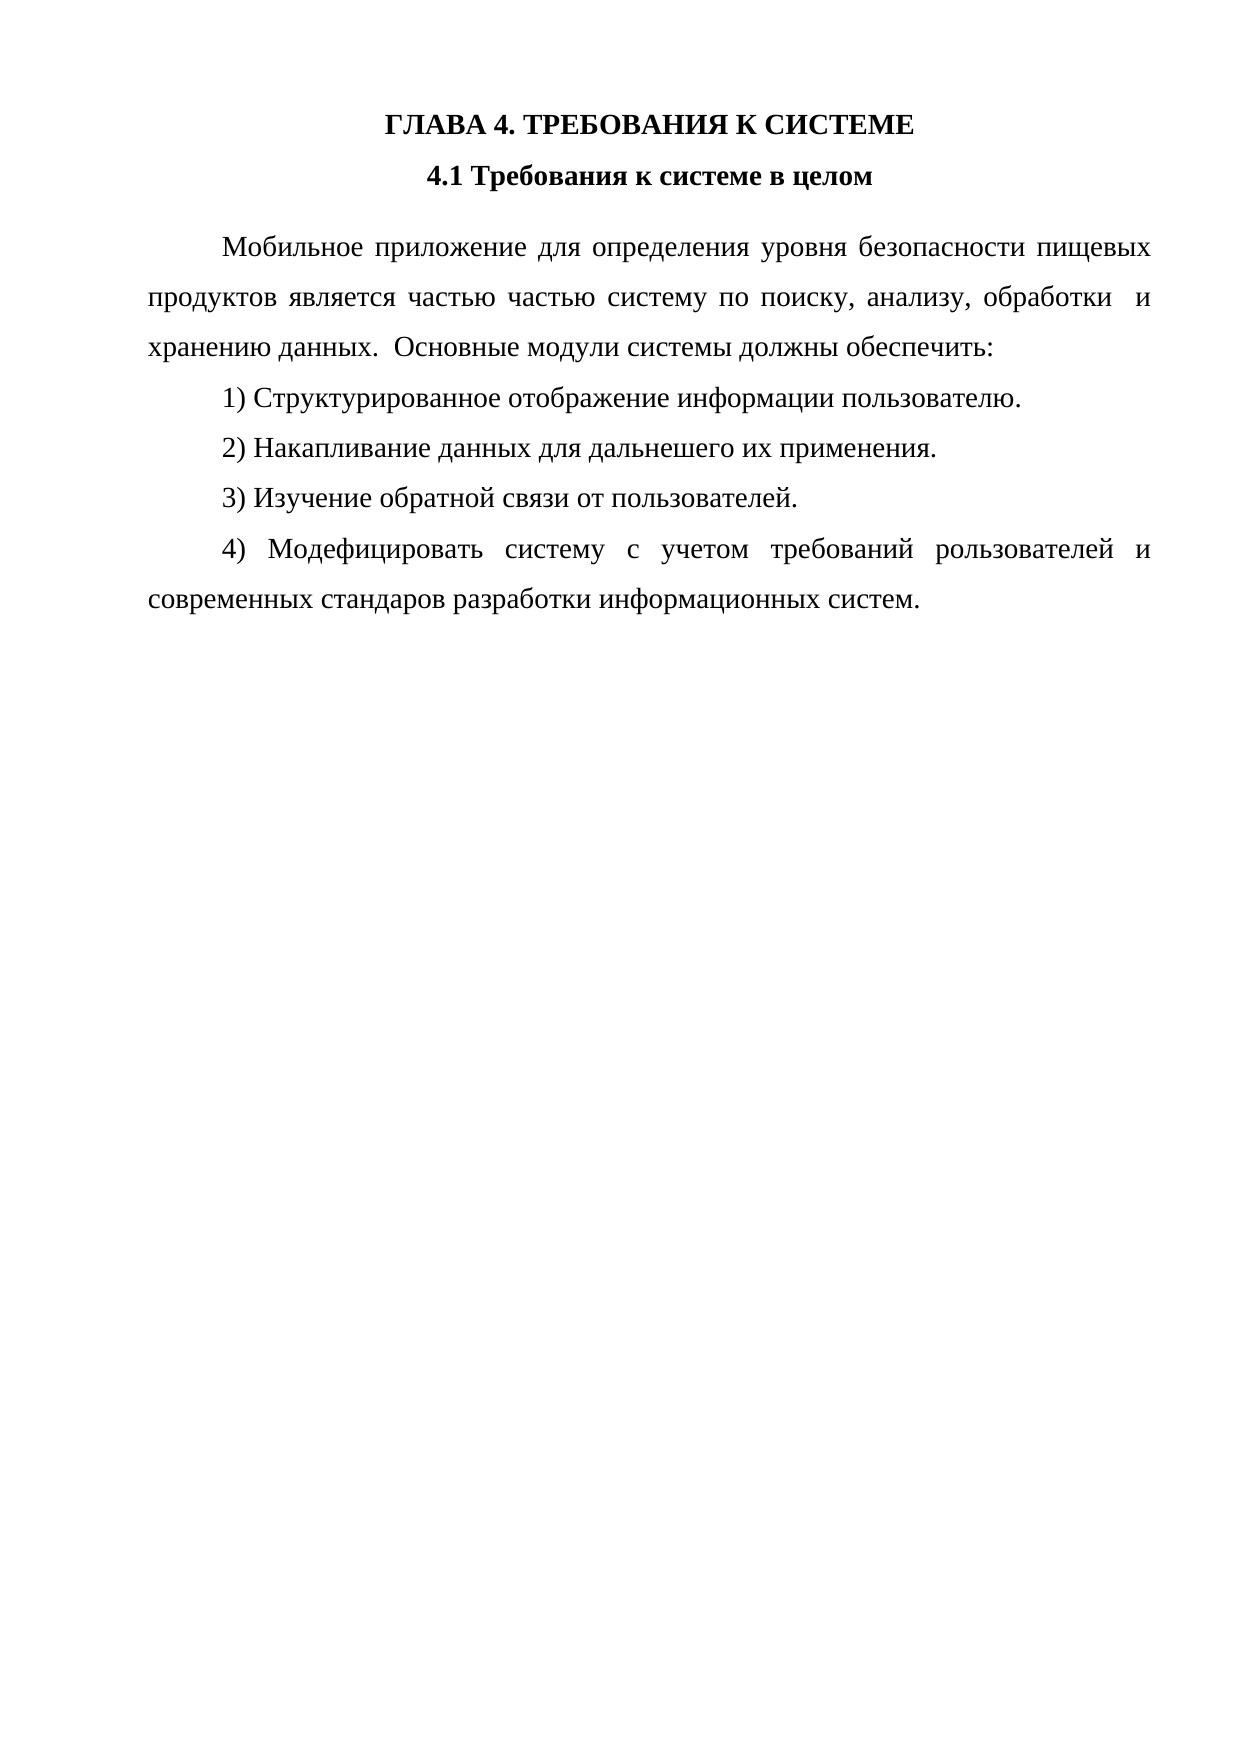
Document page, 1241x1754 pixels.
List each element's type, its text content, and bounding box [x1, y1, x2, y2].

text 3) Изучение обратной связи от пользователей. [148, 480, 1152, 514]
subtitle ГЛАВА 4. ТРЕБОВАНИЯ К СИСТЕМЕ [148, 107, 1152, 141]
text 1) Структурированное отображение информации пользователю. [148, 380, 1152, 413]
text Мобильное приложение для определения уровня безопасности пищевых продуктов является частью частью систему по поиску, анализу, обработки и хранению данных. Основные модули системы должны обеспечить: [148, 229, 1152, 363]
text 4) Модефицировать систему с учетом требований рользователей и современных стандаров разработки информационных систем. [148, 531, 1152, 614]
subtitle 4.1 Требования к системе в целом [148, 158, 1152, 191]
text 2) Накапливание данных для дальнешего их применения. [148, 430, 1152, 464]
